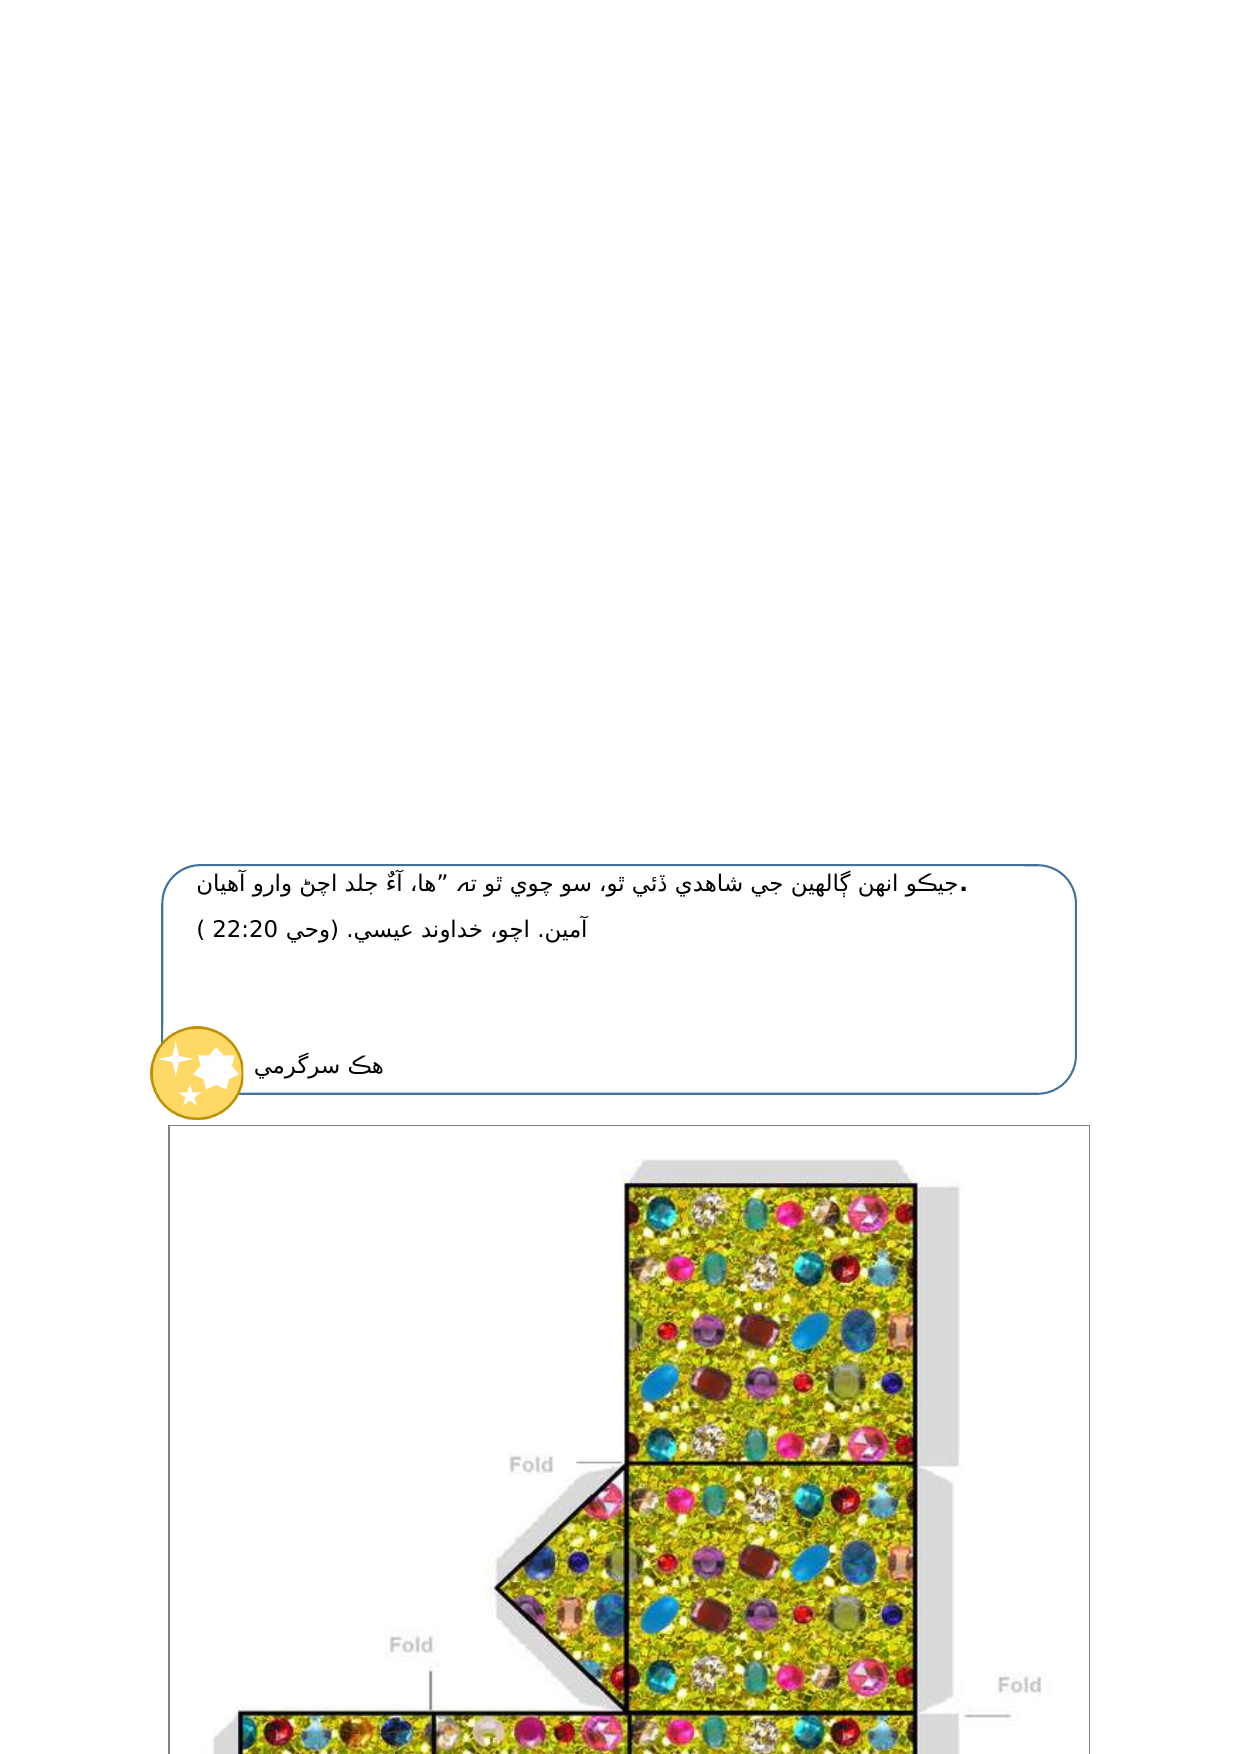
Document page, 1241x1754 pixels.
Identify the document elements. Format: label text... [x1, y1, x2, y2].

text آمين. اچو، خداوند عيسي. (وحي 22:20 ) [150, 916, 1090, 943]
text هڪ سرگرمي [244, 1052, 1090, 1079]
picture [170, 1126, 1089, 1754]
picture [150, 1026, 244, 1120]
text جيڪو انھن ڳالھين جي شاھدي ڏئي ٿو، سو چوي ٿو تہ ”ھا، آءٌ جلد اچڻ وارو آھيان. [150, 871, 1090, 897]
